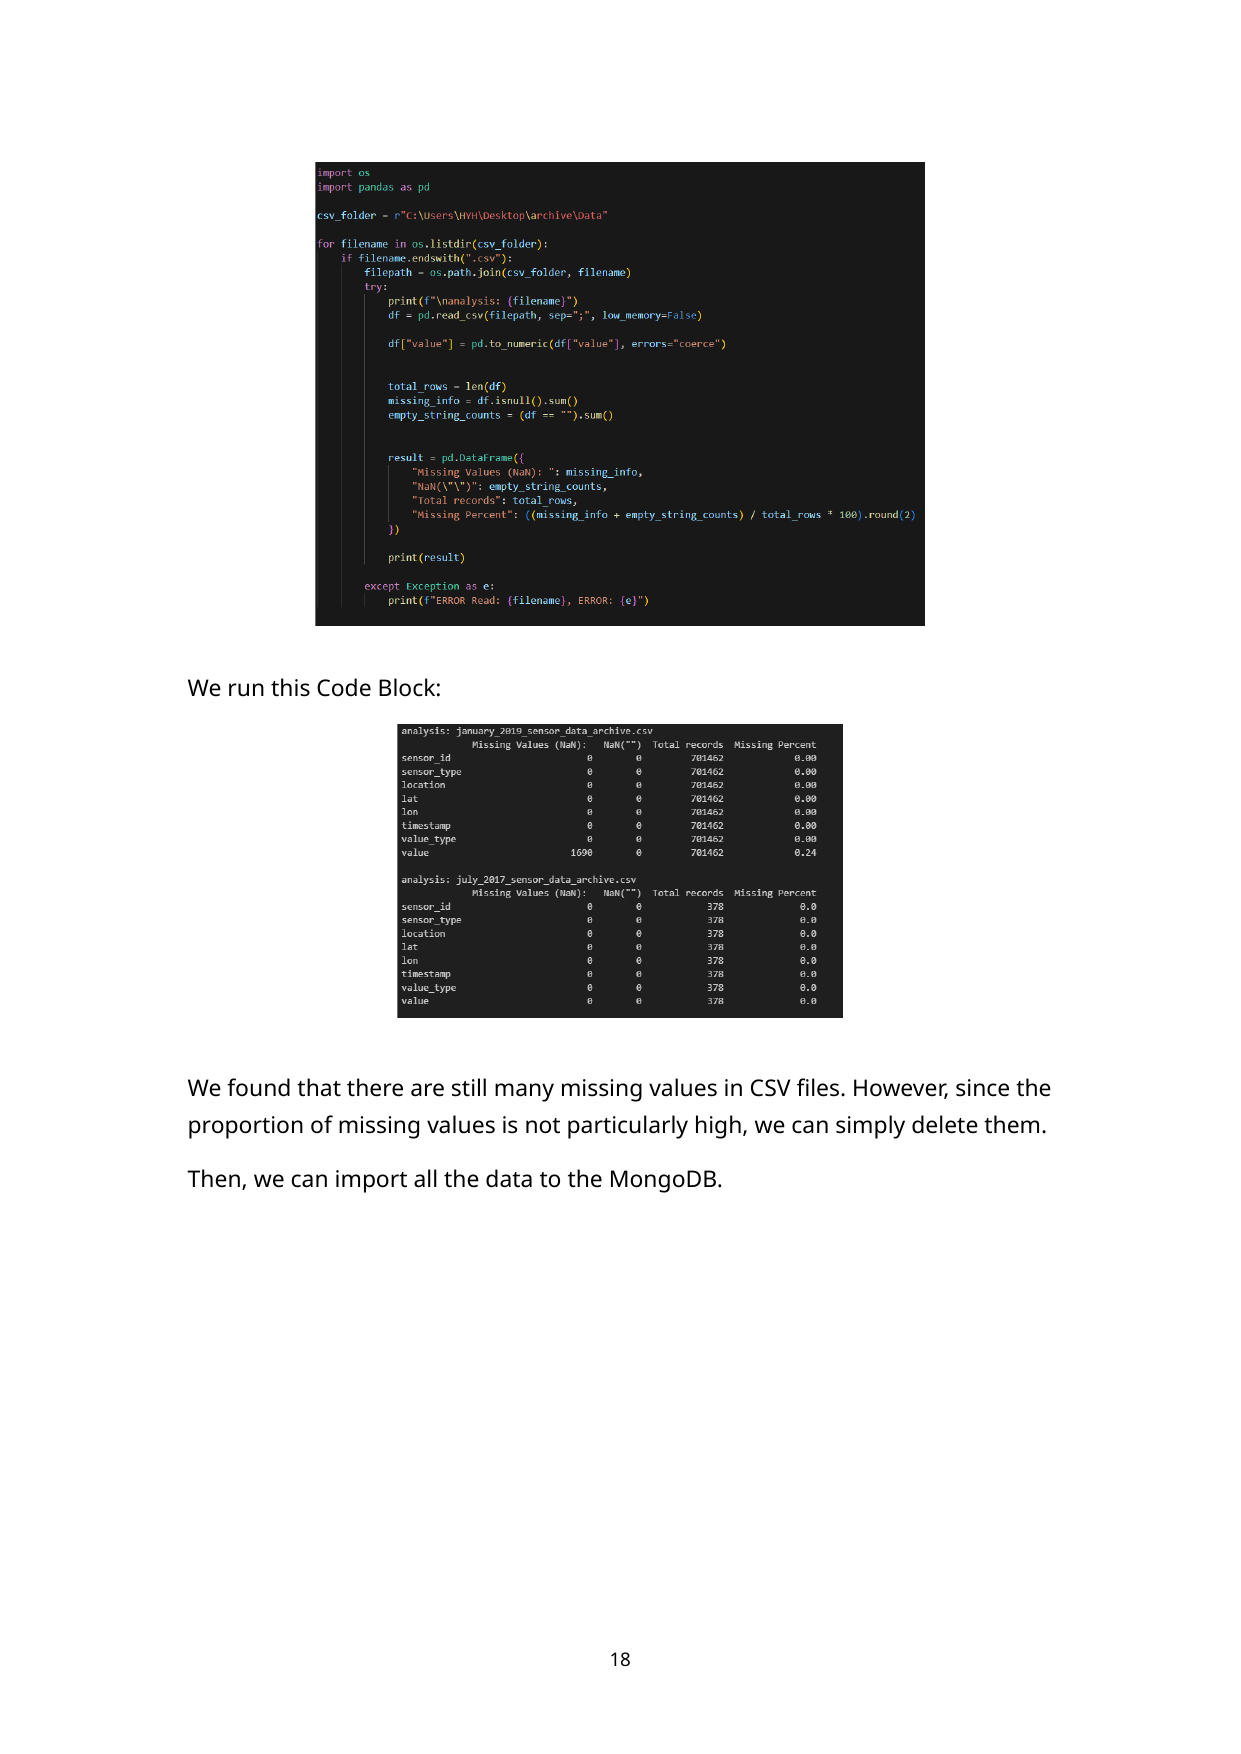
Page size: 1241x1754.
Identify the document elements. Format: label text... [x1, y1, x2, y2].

picture [397, 724, 843, 1018]
text We run this Code Block: [187, 671, 1053, 703]
text Then, we can import all the data to the MongoDB. [187, 1162, 1053, 1195]
text We found that there are still many missing values in CSV files. However, since the proportion of missing values is not particularly high, we can simply delete them. [187, 1071, 1053, 1141]
picture [315, 162, 925, 626]
